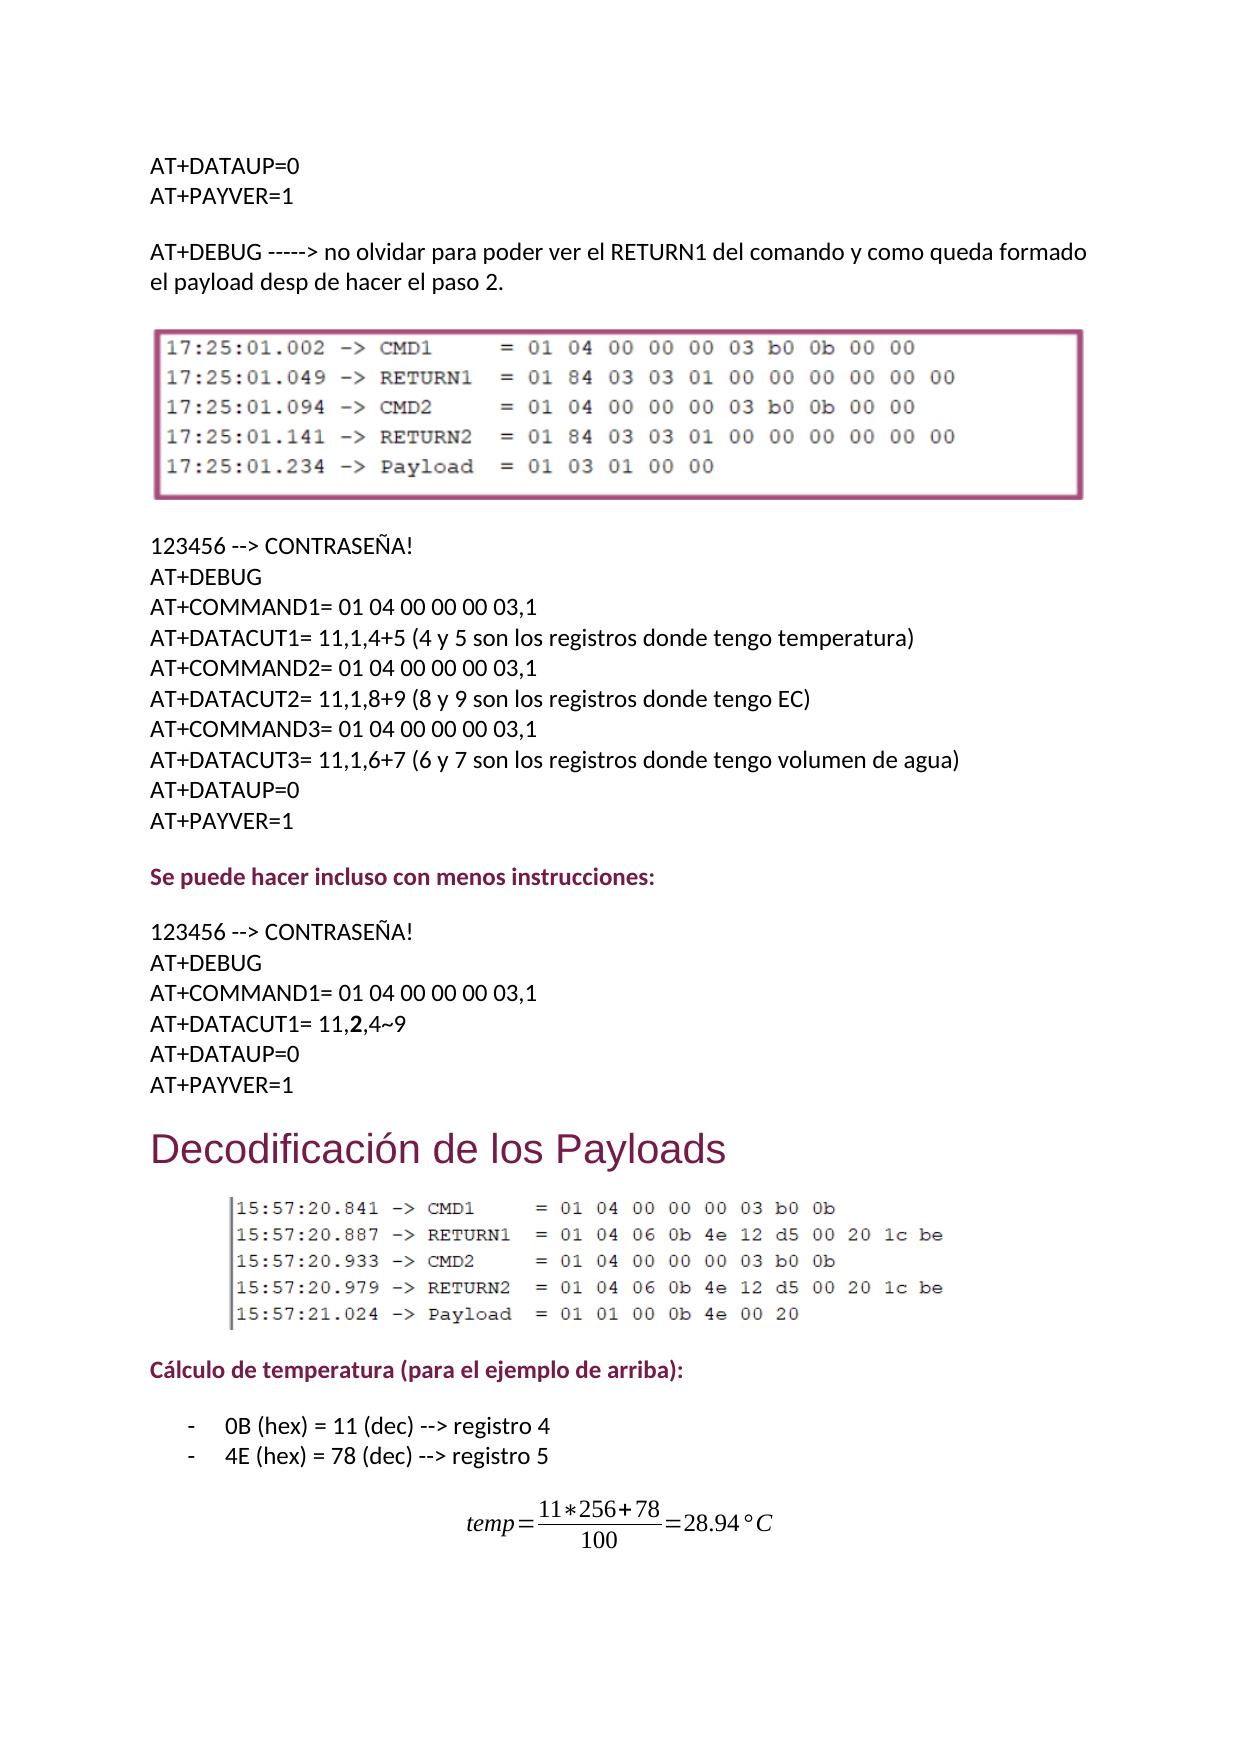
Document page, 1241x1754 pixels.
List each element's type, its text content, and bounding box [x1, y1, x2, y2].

list 4E (hex) = 78 (dec) --> registro 5 [187, 1440, 1090, 1471]
text 123456 --> CONTRASEÑA! AT+DEBUG AT+COMMAND1= 01 04 00 00 00 03,1 AT+DATACUT1= 11,2,4~9 AT+DATAUP=0 AT+PAYVER=1 [150, 916, 1090, 1099]
subtitle Decodificación de los Payloads [150, 1124, 1090, 1172]
list 0B (hex) = 11 (dec) --> registro 4 [187, 1410, 1090, 1440]
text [150, 150, 1090, 211]
picture [150, 322, 1091, 506]
text AT+DEBUG -----> no olvidar para poder ver el RETURN1 del comando y como queda formado el payload desp de hacer el paso 2. [150, 236, 1090, 297]
picture [228, 1197, 1012, 1330]
text Cálculo de temperatura (para el ejemplo de arriba): [150, 1354, 1090, 1385]
text 123456 --> CONTRASEÑA! AT+DEBUG AT+COMMAND1= 01 04 00 00 00 03,1 AT+DATACUT1= 11,1,4+5 (4 y 5 son los registros donde tengo temperatura) AT+COMMAND2= 01 04 00 00 00 03,1 AT+DATACUT2= 11,1,8+9 (8 y 9 son los registros donde tengo EC) AT+COMMAND3= 01 04 00 00 00 03,1 AT+DATACUT3= 11,1,6+7 (6 y 7 son los registros donde tengo volumen de agua) AT+DATAUP=0 AT+PAYVER=1 [150, 530, 1090, 836]
text Se puede hacer incluso con menos instrucciones: [150, 861, 1090, 891]
